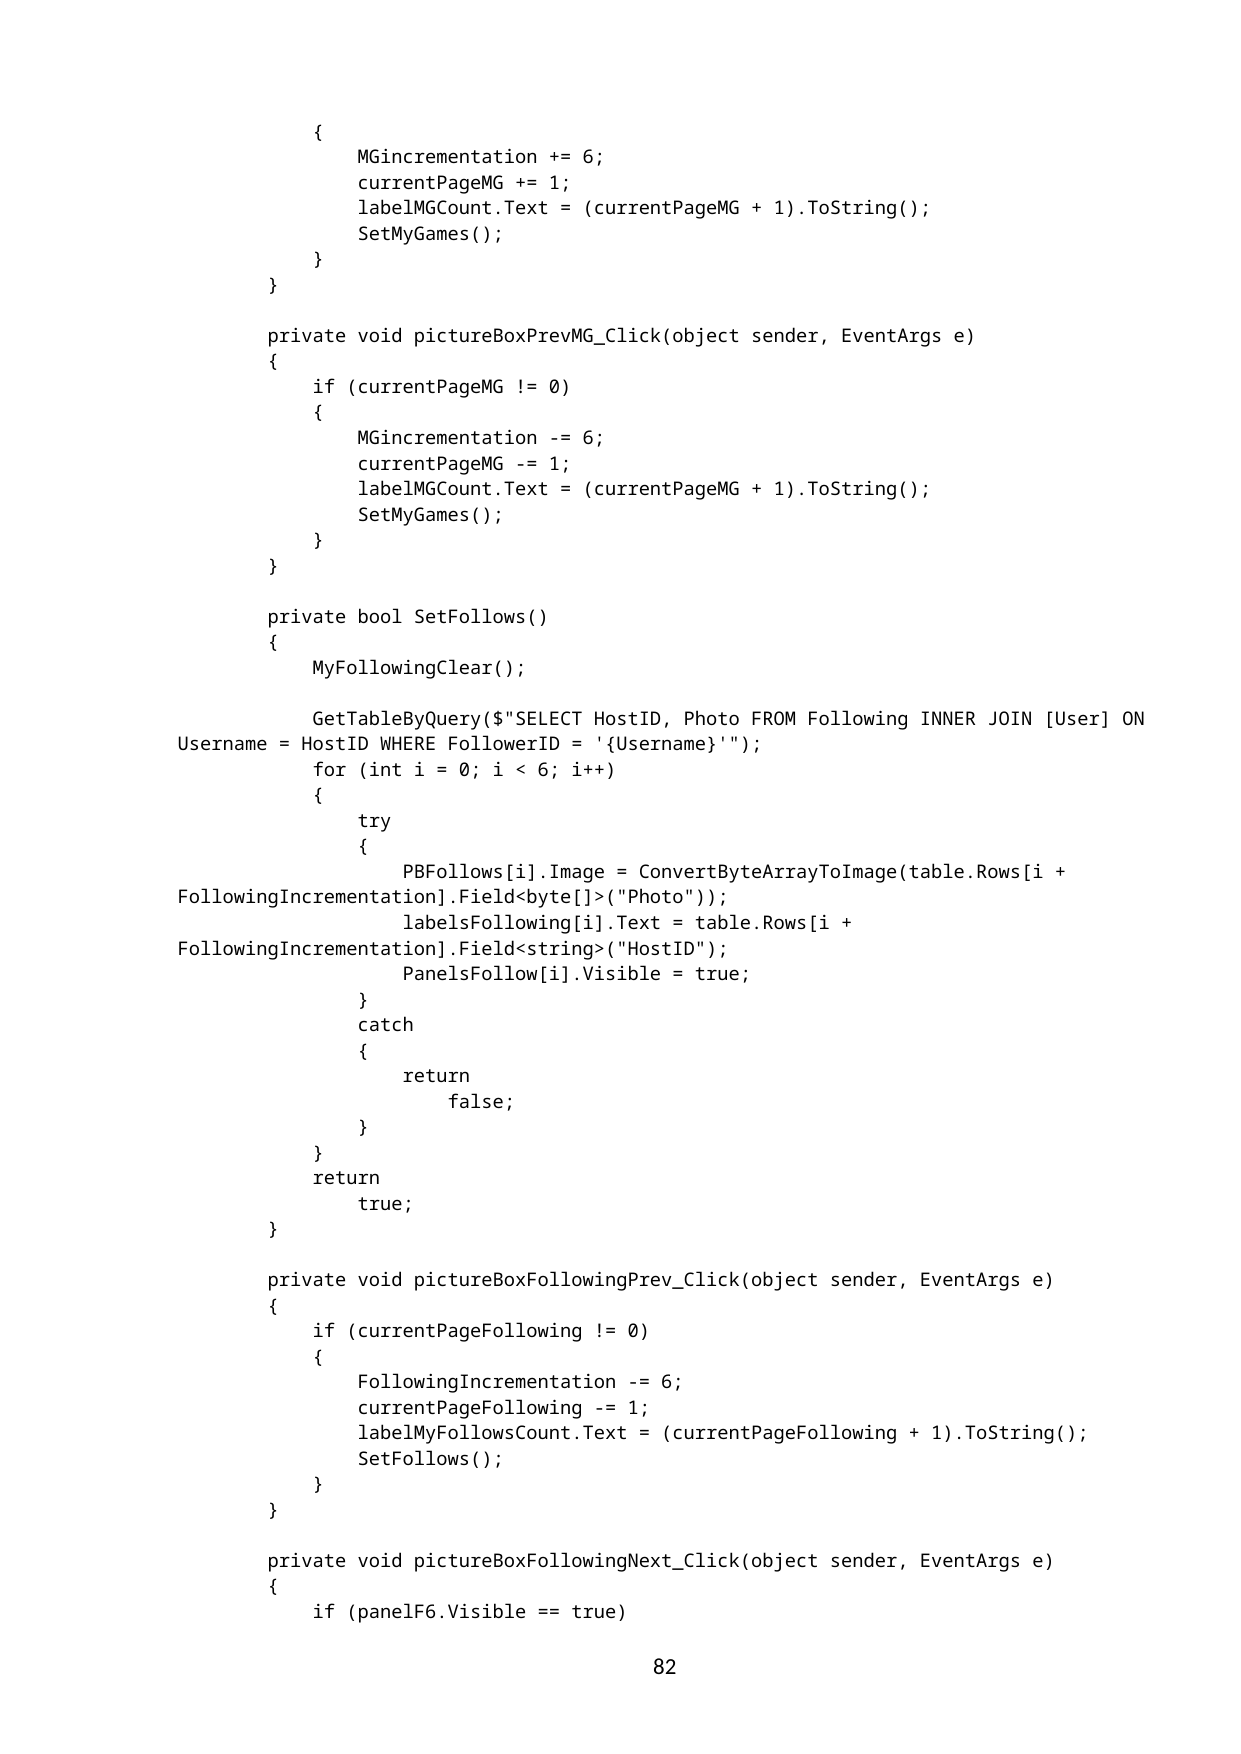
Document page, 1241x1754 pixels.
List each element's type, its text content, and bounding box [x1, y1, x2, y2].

text return [177, 1164, 1152, 1190]
text } [177, 246, 1152, 271]
text if (panelF6.Visible == true) [177, 1598, 1152, 1624]
text MGincrementation += 6; [177, 144, 1152, 169]
text { [177, 1573, 1152, 1598]
text MGincrementation -= 6; [177, 424, 1152, 450]
text { [177, 1037, 1152, 1062]
text currentPageFollowing -= 1; [177, 1394, 1152, 1420]
text for (int i = 0; i < 6; i++) [177, 756, 1152, 782]
text try [177, 807, 1152, 833]
text labelMGCount.Text = (currentPageMG + 1).ToString(); [177, 195, 1152, 220]
text if (currentPageFollowing != 0) [177, 1318, 1152, 1343]
text } [177, 552, 1152, 577]
text SetMyGames(); [177, 220, 1152, 246]
text } [177, 986, 1152, 1011]
text { [177, 118, 1152, 144]
text } [177, 526, 1152, 552]
text SetFollows(); [177, 1445, 1152, 1471]
text } [177, 1113, 1152, 1139]
text PBFollows[i].Image = ConvertByteArrayToImage(table.Rows[i + FollowingIncrementation].Field<byte[]>("Photo")); [177, 858, 1152, 909]
text { [177, 348, 1152, 373]
text { [177, 628, 1152, 654]
text MyFollowingClear(); [177, 654, 1152, 679]
text return [177, 1062, 1152, 1088]
text catch [177, 1011, 1152, 1037]
text } [177, 1216, 1152, 1241]
text false; [177, 1088, 1152, 1113]
text { [177, 399, 1152, 424]
text private void pictureBoxPrevMG_Click(object sender, EventArgs e) [177, 322, 1152, 348]
text } [177, 271, 1152, 297]
text { [177, 1292, 1152, 1318]
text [177, 1420, 1152, 1445]
text { [177, 782, 1152, 807]
text labelMGCount.Text = (currentPageMG + 1).ToString(); [177, 475, 1152, 501]
text true; [177, 1190, 1152, 1216]
text currentPageMG -= 1; [177, 450, 1152, 475]
text PanelsFollow[i].Visible = true; [177, 960, 1152, 986]
text private void pictureBoxFollowingNext_Click(object sender, EventArgs e) [177, 1547, 1152, 1573]
text private void pictureBoxFollowingPrev_Click(object sender, EventArgs e) [177, 1267, 1152, 1292]
text } [177, 1139, 1152, 1164]
text private bool SetFollows() [177, 603, 1152, 628]
text currentPageMG += 1; [177, 169, 1152, 195]
text GetTableByQuery($"SELECT HostID, Photo FROM Following INNER JOIN [User] ON Username = HostID WHERE FollowerID = '{Username}'"); [177, 705, 1152, 756]
text { [177, 833, 1152, 858]
text } [177, 1471, 1152, 1496]
text } [177, 1496, 1152, 1522]
text FollowingIncrementation -= 6; [177, 1369, 1152, 1394]
text if (currentPageMG != 0) [177, 373, 1152, 399]
text { [177, 1343, 1152, 1369]
text SetMyGames(); [177, 501, 1152, 526]
text labelsFollowing[i].Text = table.Rows[i + FollowingIncrementation].Field<string>("HostID"); [177, 909, 1152, 960]
